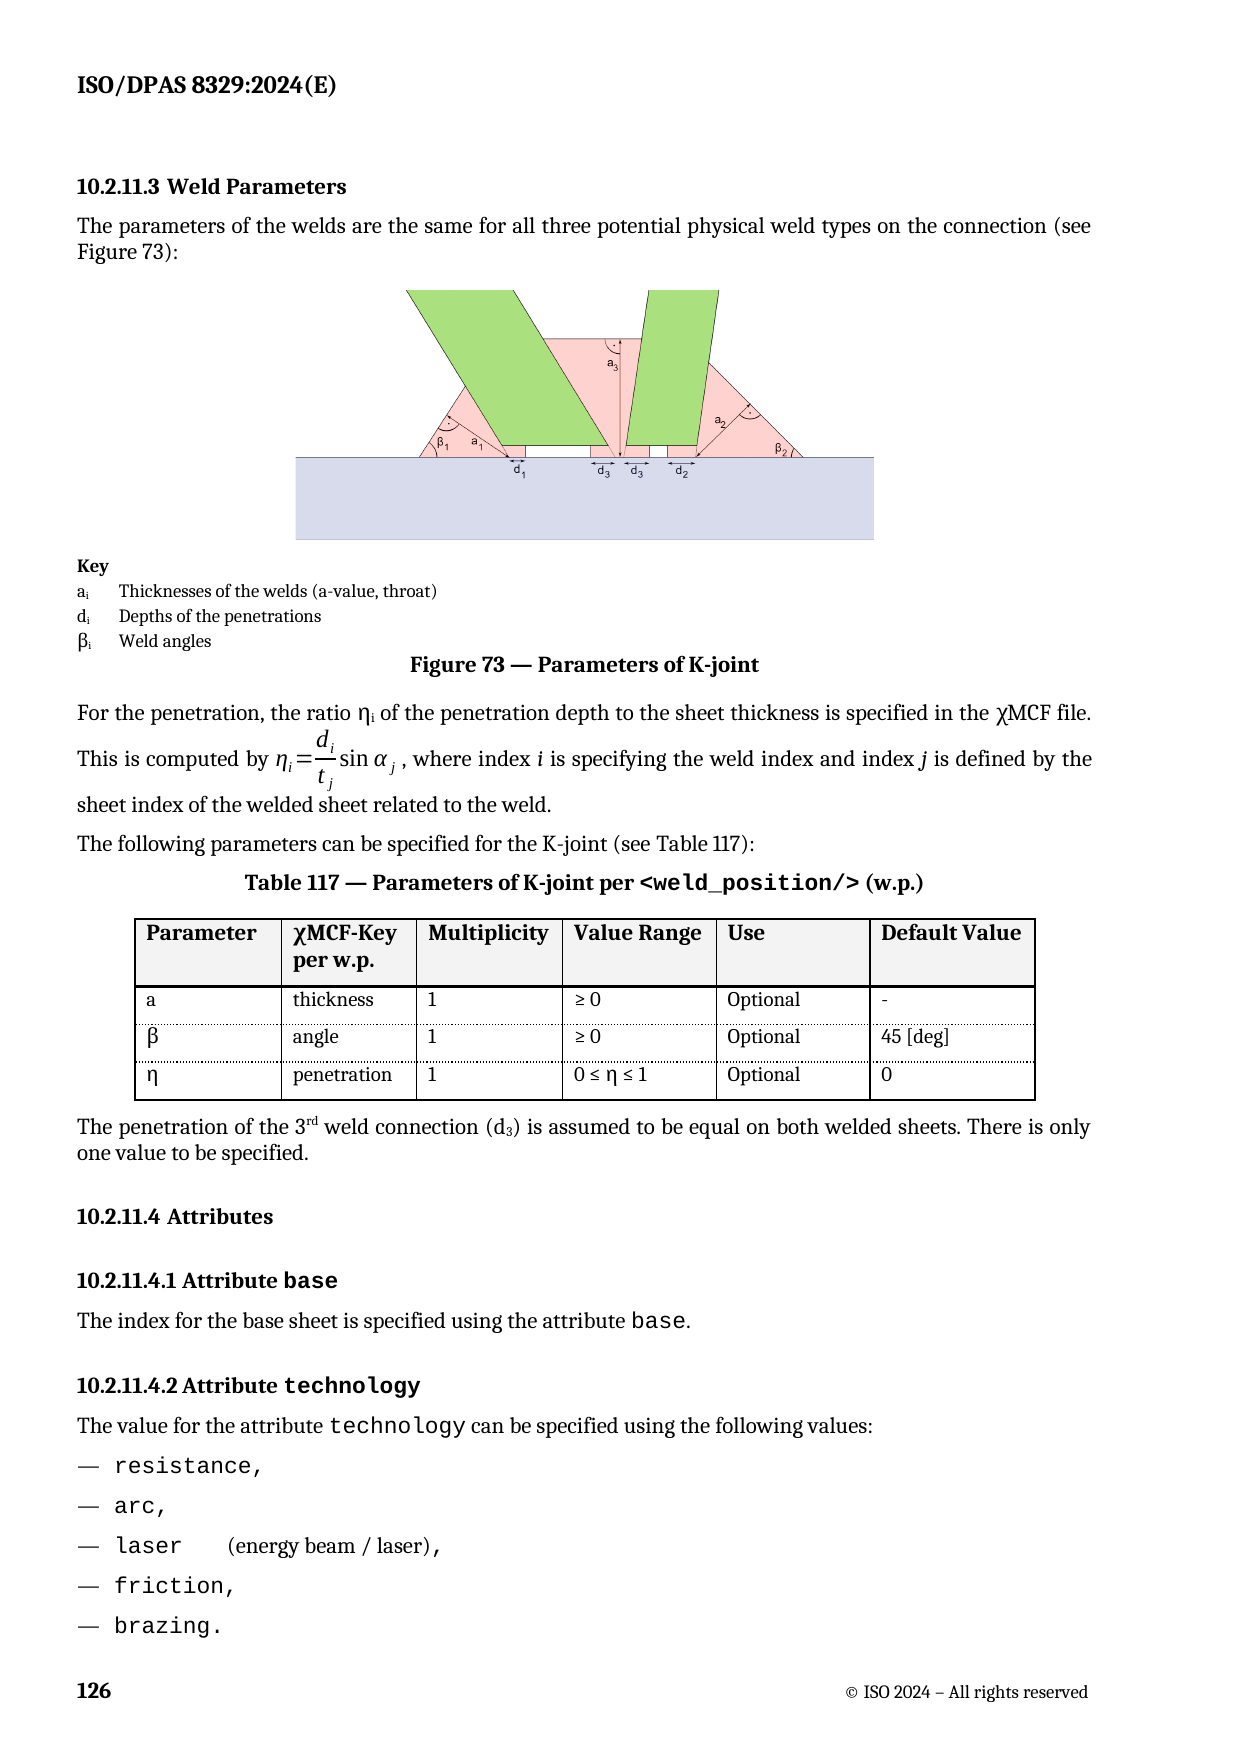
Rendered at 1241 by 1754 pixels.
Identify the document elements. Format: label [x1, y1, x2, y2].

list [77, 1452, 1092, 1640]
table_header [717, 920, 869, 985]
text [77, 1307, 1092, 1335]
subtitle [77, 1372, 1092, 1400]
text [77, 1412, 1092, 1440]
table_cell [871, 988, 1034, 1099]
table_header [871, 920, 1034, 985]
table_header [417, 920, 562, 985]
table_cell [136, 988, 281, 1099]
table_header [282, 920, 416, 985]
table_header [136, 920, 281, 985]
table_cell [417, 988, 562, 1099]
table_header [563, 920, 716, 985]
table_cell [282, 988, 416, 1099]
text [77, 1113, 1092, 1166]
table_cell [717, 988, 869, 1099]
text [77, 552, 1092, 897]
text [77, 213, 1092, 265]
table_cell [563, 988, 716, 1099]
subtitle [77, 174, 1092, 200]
picture [295, 290, 874, 540]
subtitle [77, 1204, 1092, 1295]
